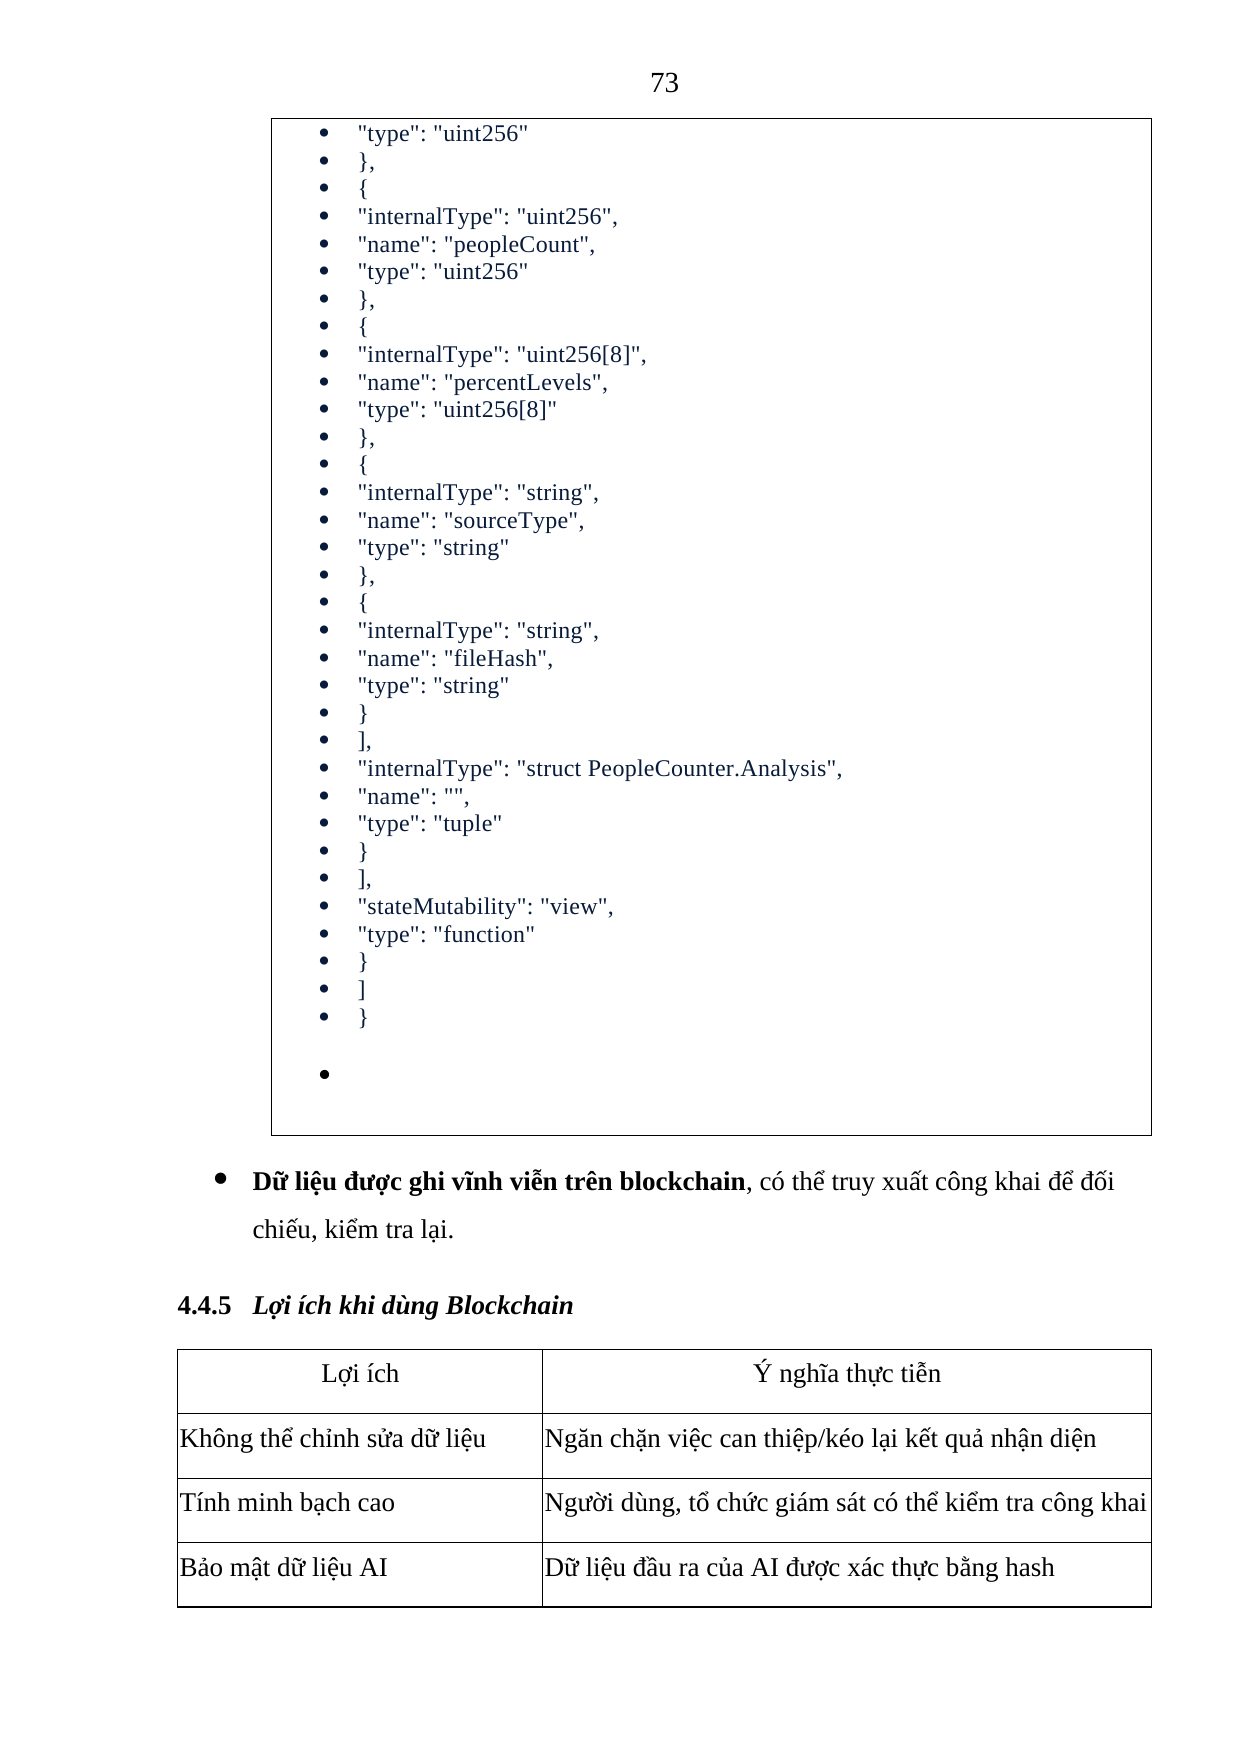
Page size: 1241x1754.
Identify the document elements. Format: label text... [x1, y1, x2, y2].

list Dữ liệu được ghi vĩnh viễn trên blockchain, có thể truy xuất công khai để đối chiếu, kiểm tra lại. [215, 1524, 1152, 1603]
